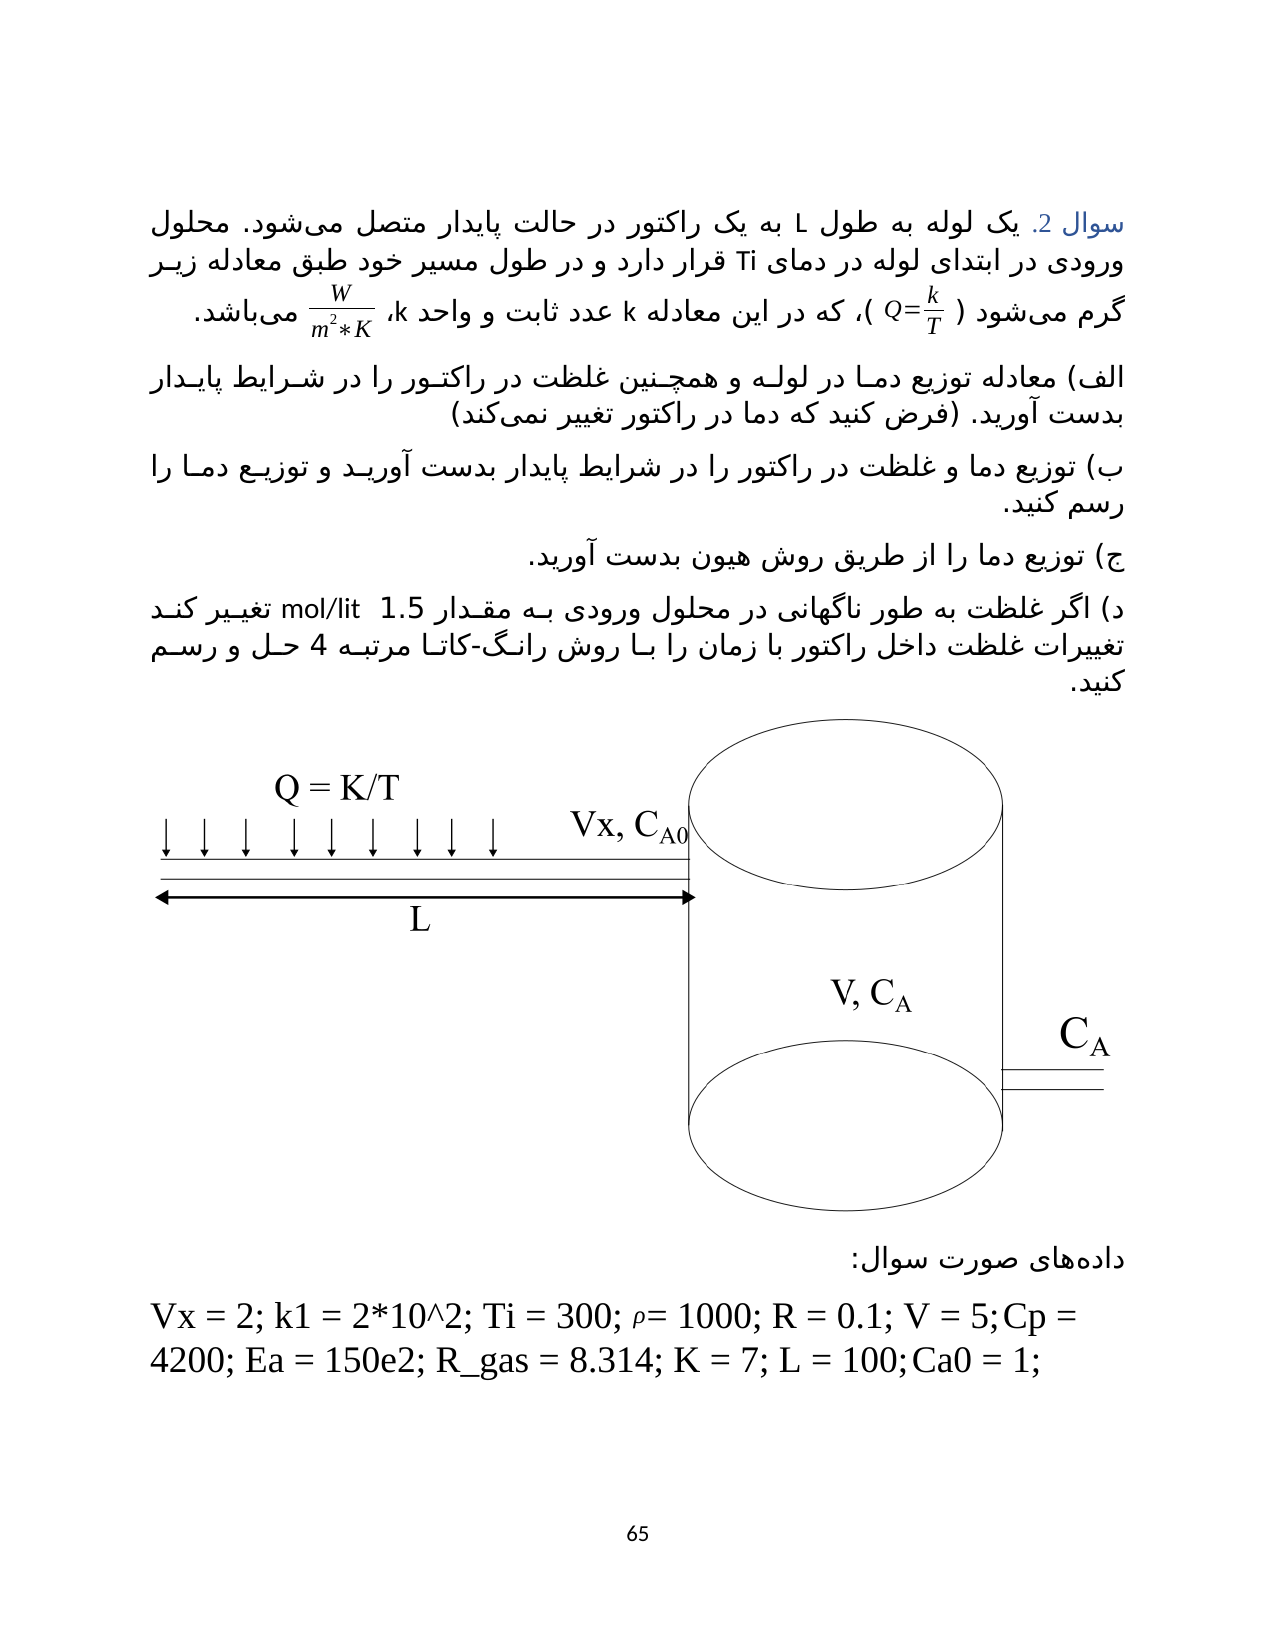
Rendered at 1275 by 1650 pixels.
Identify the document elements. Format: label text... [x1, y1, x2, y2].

picture [150, 716, 1125, 1223]
text Vx = 2; k1 = 2*10^2; Ti = 300; = 1000; R = 0.1; V = 5; Cp = 4200; Ea = 150e2; R_gas = 8.314; K = 7; L = 100; Ca0 = 1; [150, 1294, 1125, 1380]
text الف) معادله توزیع دما در لوله و همچنین غلظت در راکتور را در شرایط پایدار بدست آورید. (فرض کنید که دما در راکتور تغییر نمی‌کند) [150, 361, 1125, 431]
text ب) توزیع دما و غلظت در راکتور را در شرایط پایدار بدست آورید و توزیع دما را رسم کنید. [150, 449, 1125, 519]
text ج) توزیع دما را از طریق روش هیون بدست آورید. [150, 538, 1125, 572]
text سوال 2. یک لوله به طول L به یک راکتور در حالت پایدار متصل می‌شود. محلول ورودی در ابتدای لوله در دمای Ti قرار دارد و در طول مسیر خود طبق معادله زیر گرم می‌شود ( )، که در این معادله k عدد ثابت و واحد k، می‌باشد. [150, 204, 1125, 342]
text د) اگر غلظت به طور ناگهانی در محلول ورودی به مقدار 1.5 mol/lit تغییر کند تغییرات غلظت داخل راکتور با زمان را با روش رانگ-کاتا مرتبه 4 حل و رسم کنید. [150, 591, 1125, 698]
text داده‌های صورت سوال: [150, 1241, 1125, 1275]
